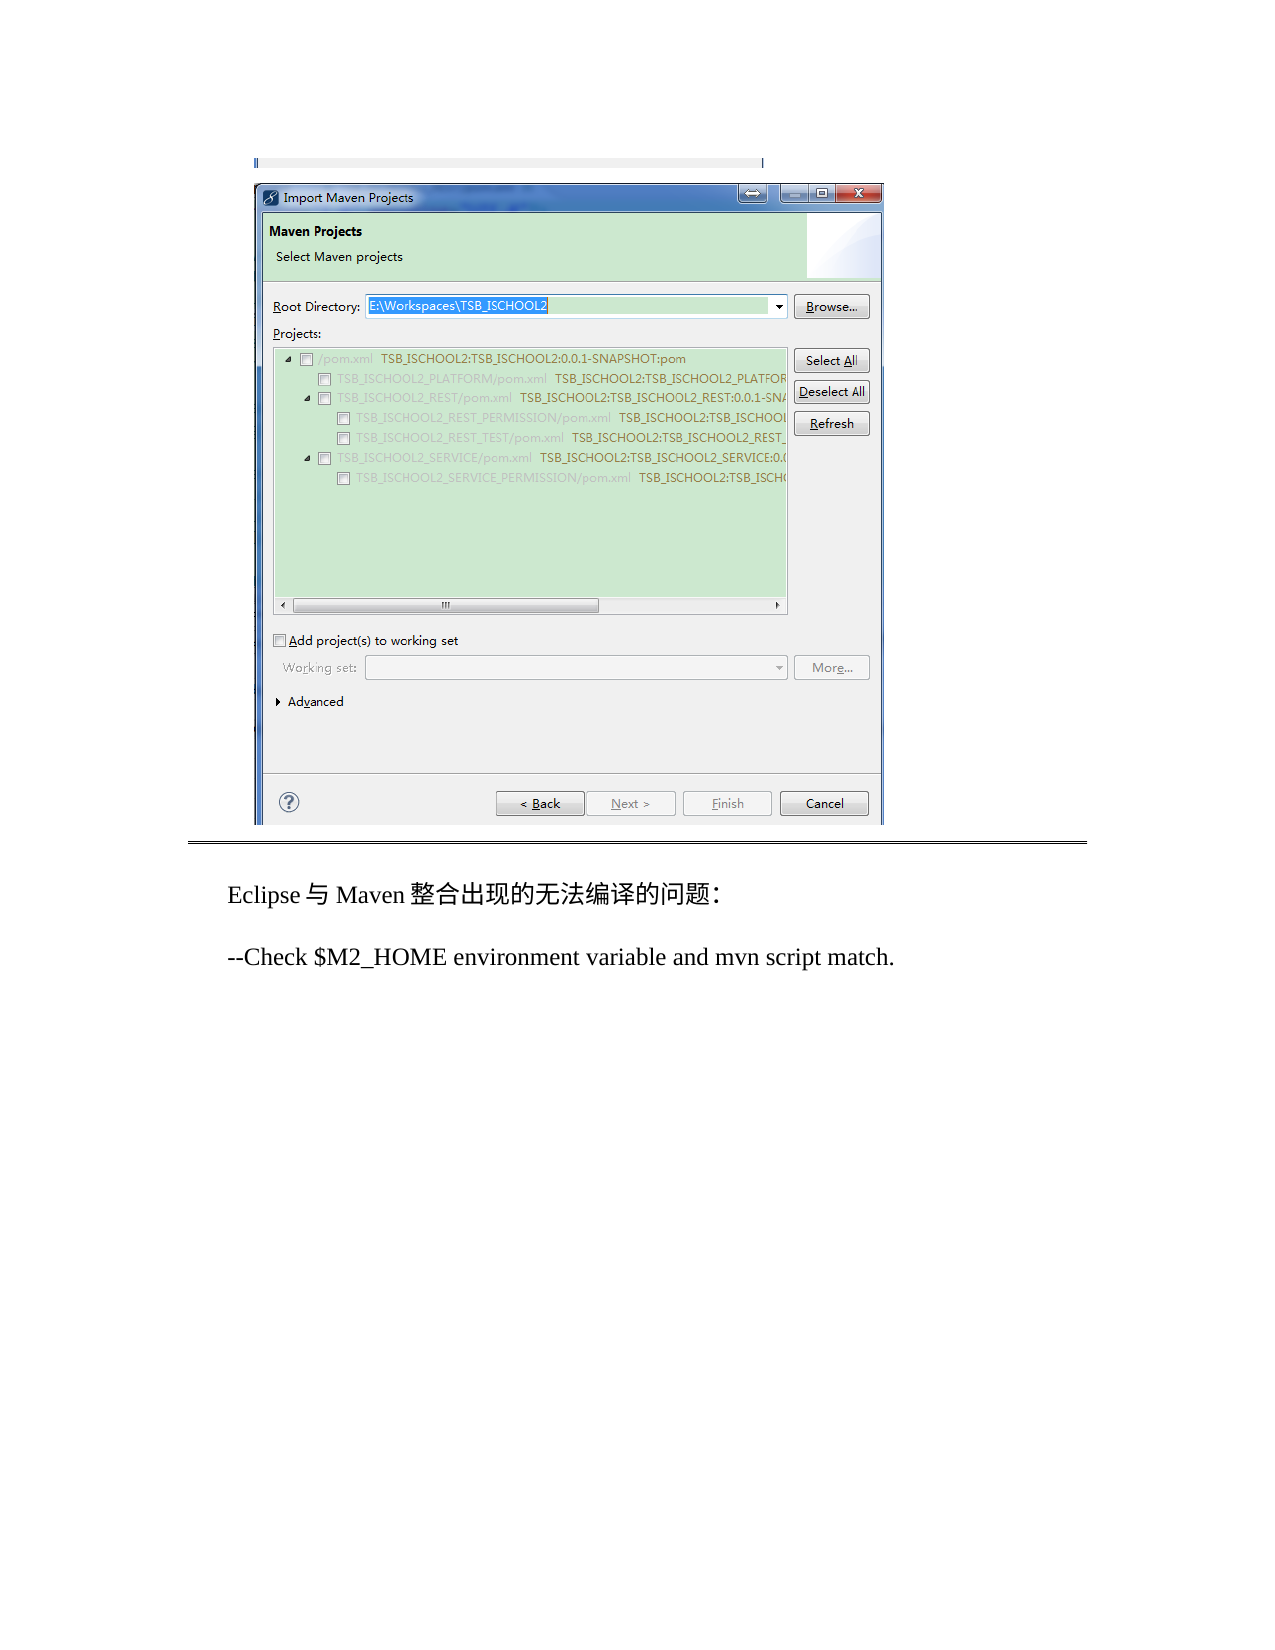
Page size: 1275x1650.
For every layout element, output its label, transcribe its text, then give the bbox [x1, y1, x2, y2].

text Eclipse与Maven整合出现的无法编译的问题： [187, 860, 1087, 925]
text --Check $M2_HOME environment variable and mvn script match. [187, 941, 1087, 973]
picture [227, 158, 1127, 841]
